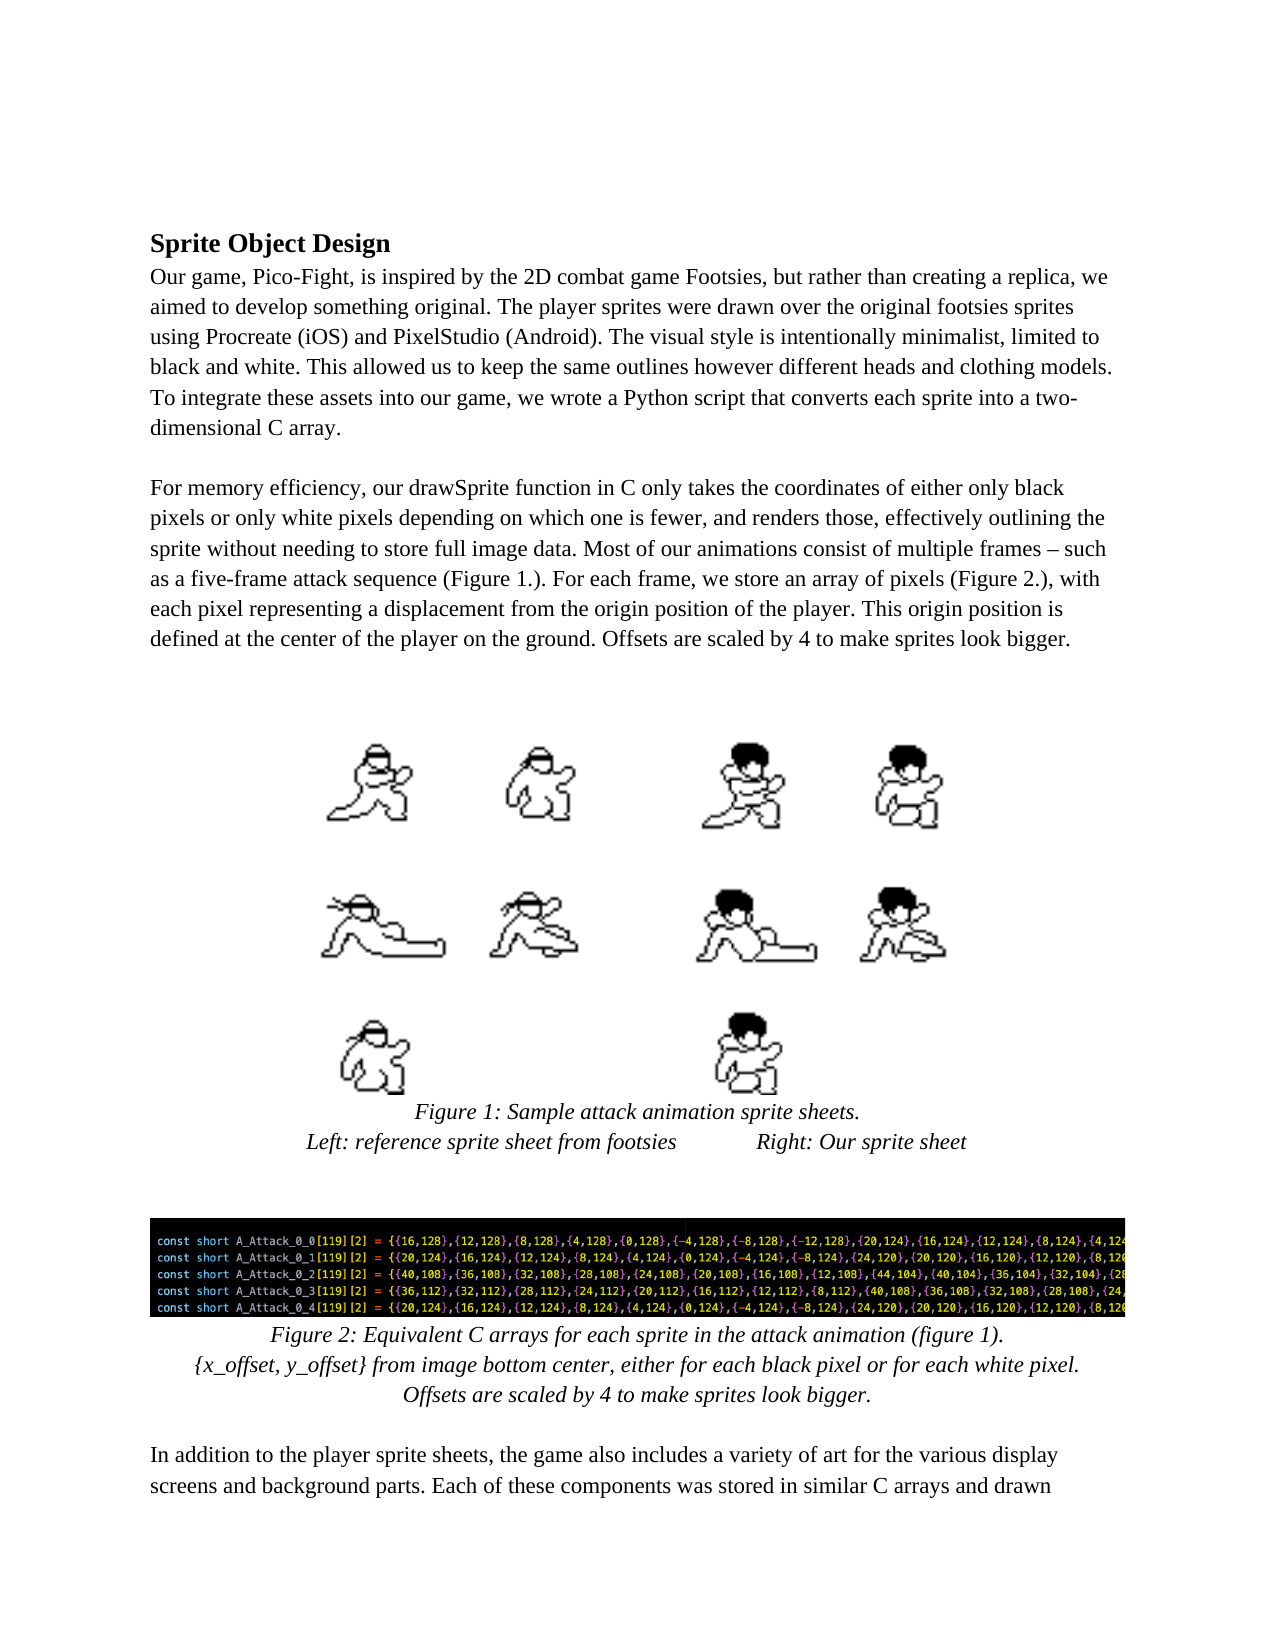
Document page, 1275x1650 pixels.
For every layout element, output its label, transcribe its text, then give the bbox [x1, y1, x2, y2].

text For memory efficiency, our drawSprite function in C only takes the coordinates of either only black pixels or only white pixels depending on which one is fewer, and renders those, effectively outlining the sprite without needing to store full image data. Most of our animations consist of multiple frames – such as a five-frame attack sequence (Figure 1.). For each frame, we store an array of pixels (Figure 2.), with each pixel representing a displacement from the origin position of the player. This origin position is defined at the center of the player on the ground. Offsets are scaled by 4 to make sprites look bigger. [150, 474, 1125, 652]
text Offsets are scaled by 4 to make sprites look bigger. [150, 1381, 1125, 1407]
text Our game, Pico-Fight, is inspired by the 2D combat game Footsies, but rather than creating a replica, we aimed to develop something original. The player sprites were drawn over the original footsies sprites using Procreate (iOS) and PixelStudio (Android). The visual style is intentionally minimalist, limited to black and white. This allowed us to keep the same outlines however different heads and clothing models. To integrate these assets into our game, we wrote a Python script that converts each sprite into a two-dimensional C array. [150, 263, 1125, 440]
text Figure 1: Sample attack animation sprite sheets. [150, 1098, 1125, 1124]
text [150, 1442, 1125, 1498]
picture [292, 685, 623, 1095]
text Figure 2: Equivalent C arrays for each sprite in the attack animation (figure 1). [150, 1321, 1125, 1347]
picture [667, 695, 983, 1095]
picture [150, 1218, 1125, 1317]
text Sprite Object Design [150, 227, 1125, 258]
text {x_offset, y_offset} from image bottom center, either for each black pixel or for each white pixel. [150, 1351, 1125, 1377]
text Left: reference sprite sheet from footsies Right: Our sprite sheet [150, 1128, 1125, 1155]
